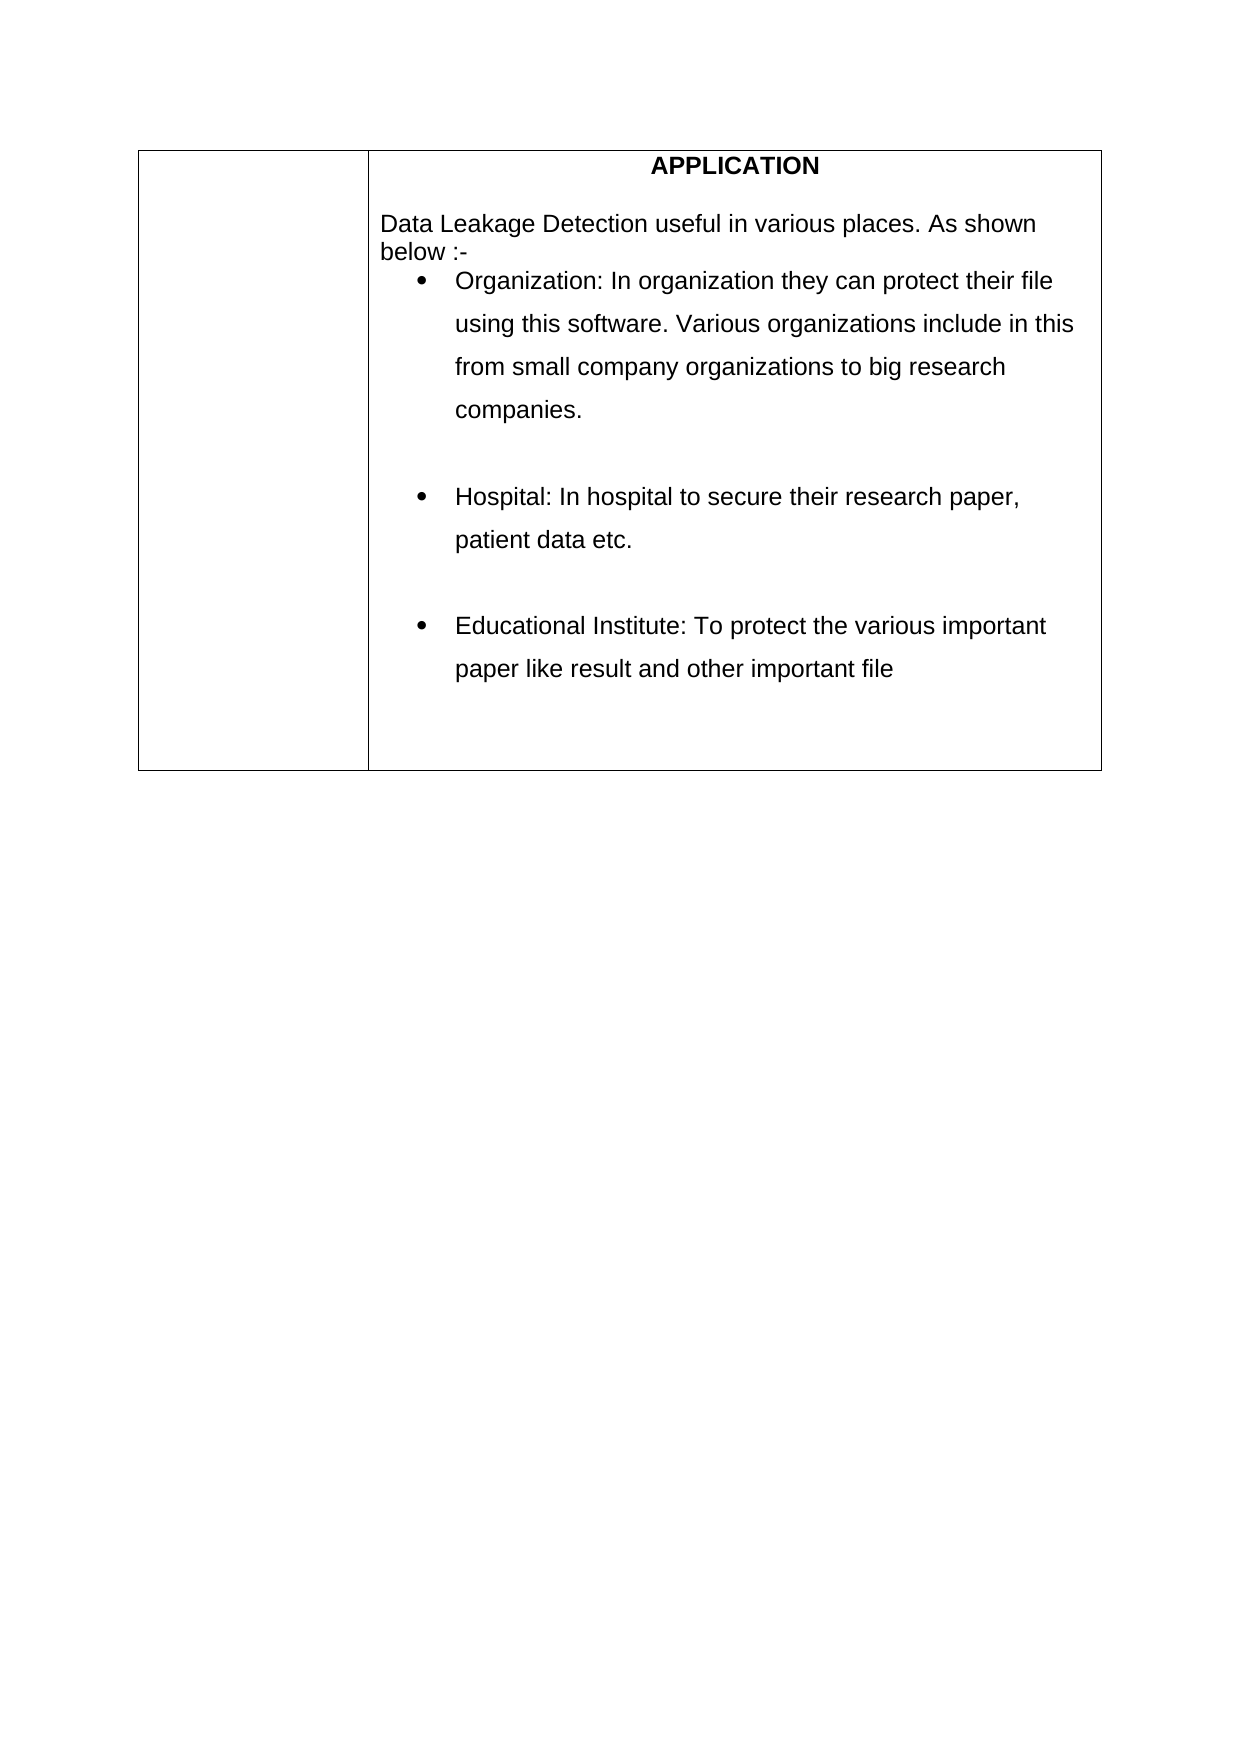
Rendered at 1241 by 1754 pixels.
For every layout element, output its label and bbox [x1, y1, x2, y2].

table_cell [369, 151, 1101, 769]
table_cell [139, 151, 368, 769]
